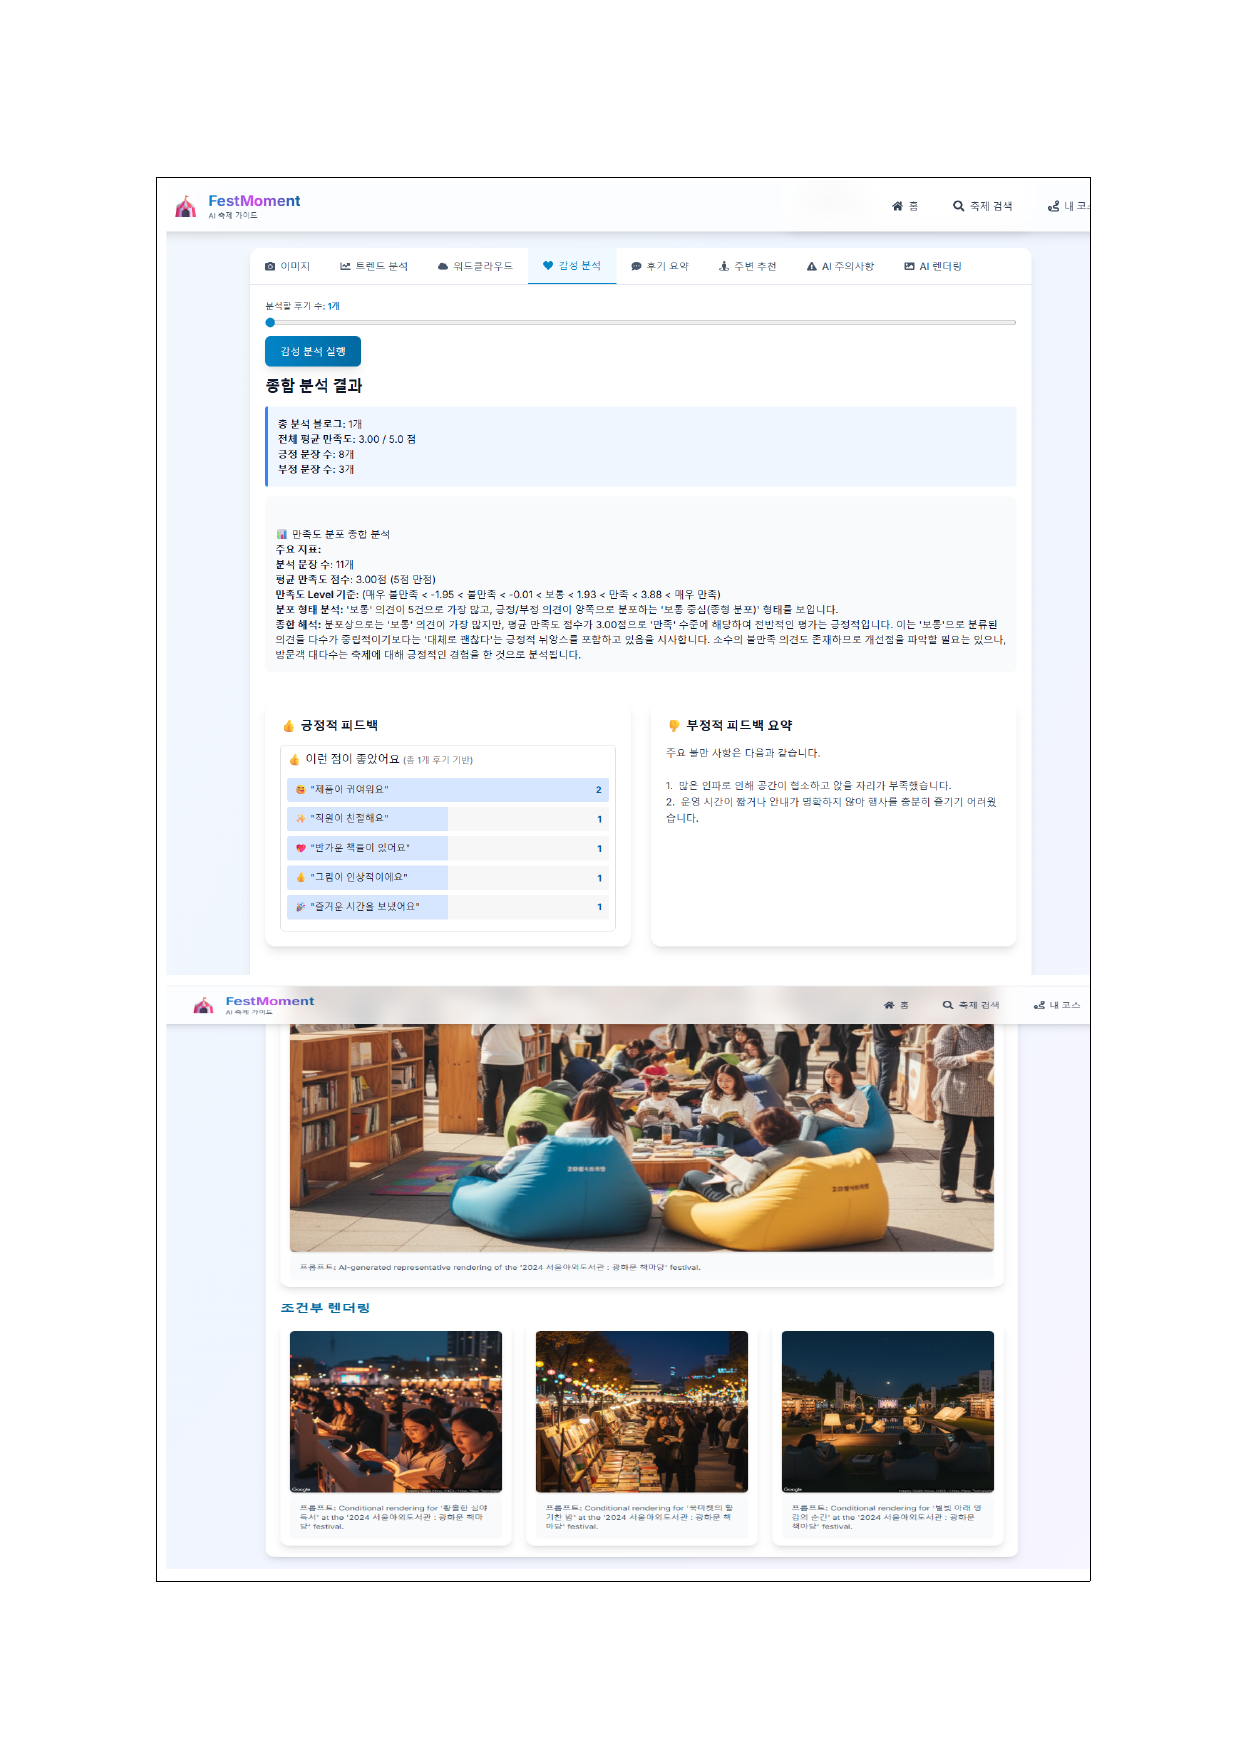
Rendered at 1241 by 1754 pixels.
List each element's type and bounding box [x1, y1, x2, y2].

picture [166, 985, 1090, 1569]
picture [166, 180, 1090, 975]
table_cell [157, 178, 1090, 1581]
